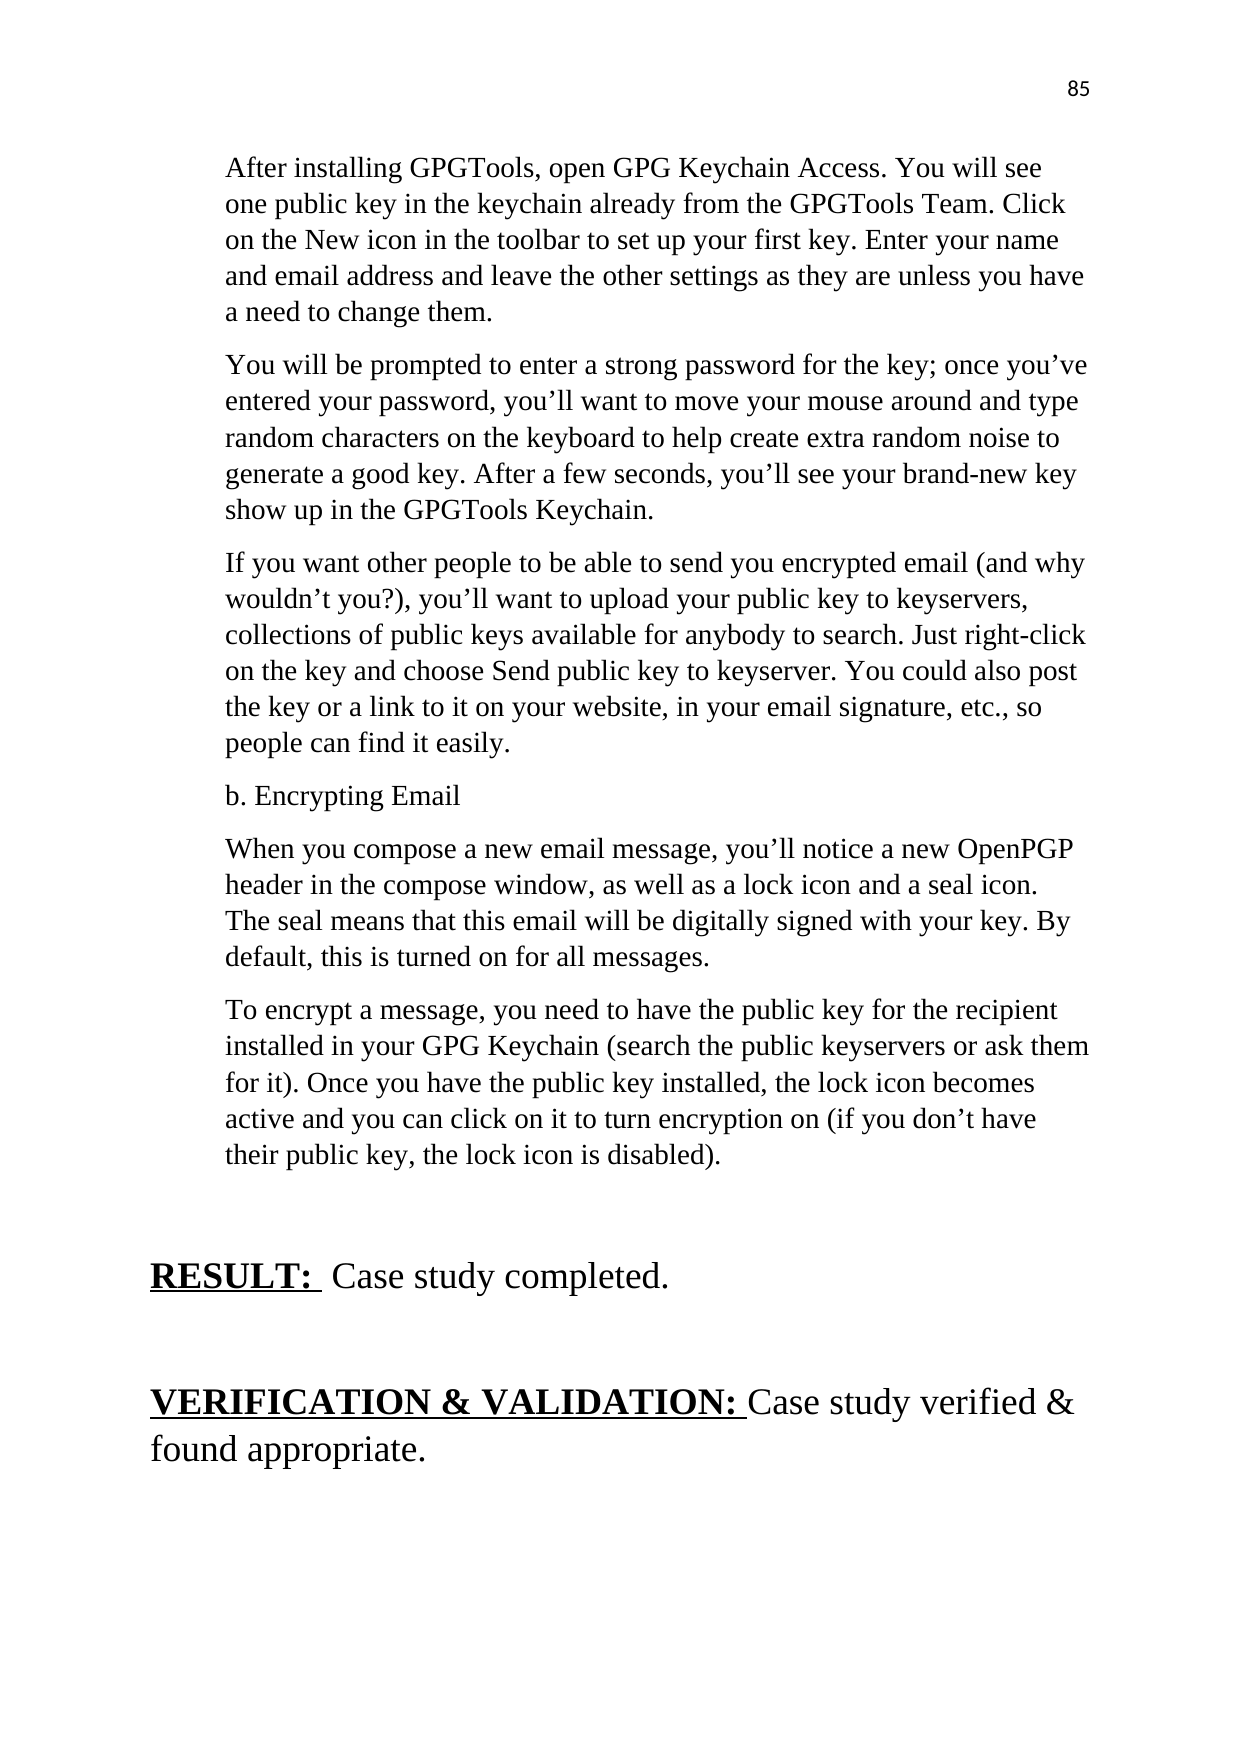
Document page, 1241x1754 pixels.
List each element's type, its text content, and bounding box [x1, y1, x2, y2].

text To encrypt a message, you need to have the public key for the recipient installed in your GPG Keychain (search the public keyservers or ask them for it). Once you have the public key installed, the lock icon becomes active and you can click on it to turn encryption on (if you don’t have their public key, the lock icon is disabled). [225, 992, 1090, 1171]
text VERIFICATION & VALIDATION: Case study verified & found appropriate. [150, 1379, 1090, 1469]
text If you want other people to be able to send you encrypted email (and why wouldn’t you?), you’ll want to upload your public key to keyservers, collections of public keys available for anybody to search. Just right-click on the key and choose Send public key to keyserver. You could also post the key or a link to it on your website, in your email signature, etc., so people can find it easily. [225, 545, 1090, 759]
text You will be prompted to enter a strong password for the key; once you’ve entered your password, you’ll want to move your mouse around and type random characters on the keyboard to help create extra random noise to generate a good key. After a few seconds, you’ll see your brand-new key show up in the GPGTools Keychain. [225, 347, 1090, 526]
text b. Encrypting Email [225, 778, 1090, 812]
text When you compose a new email message, you’ll notice a new OpenPGP header in the compose window, as well as a lock icon and a seal icon. The seal means that this email will be digitally signed with your key. By default, this is turned on for all messages. [225, 831, 1090, 973]
text RESULT: Case study completed. [150, 1253, 1090, 1296]
text After installing GPGTools, open GPG Keychain Access. You will see one public key in the keychain already from the GPGTools Team. Click on the New icon in the toolbar to set up your first key. Enter your name and email address and leave the other settings as they are unless you have a need to change them. [225, 150, 1090, 328]
